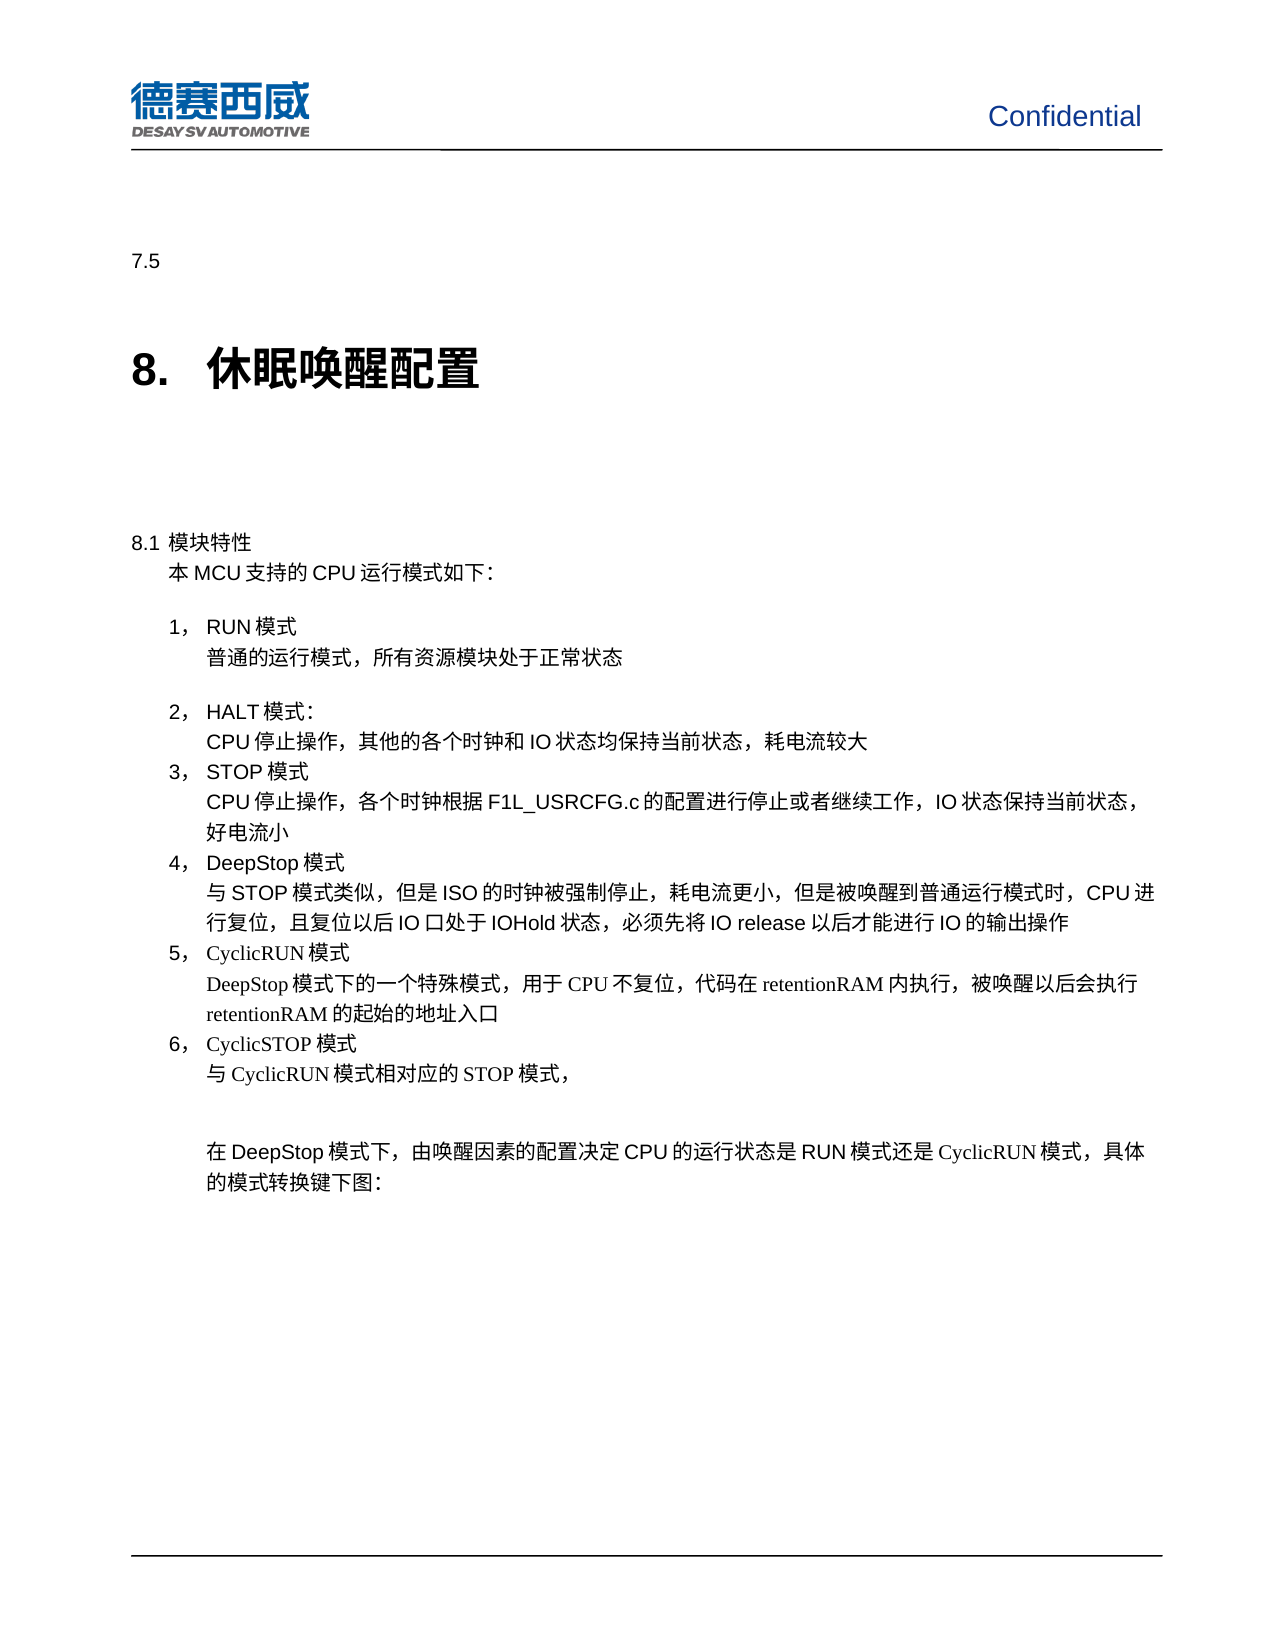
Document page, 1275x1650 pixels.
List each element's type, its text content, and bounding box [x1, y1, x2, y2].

list CyclicSTOP模式 [169, 1027, 1162, 1057]
list 在DeepStop模式下，由唤醒因素的配置决定CPU的运行状态是RUN模式还是CyclicRUN模式，具体的模式转换键下图： [206, 1136, 1162, 1196]
list DeepStop模式下的一个特殊模式，用于CPU不复位，代码在retentionRAM内执行，被唤醒以后会执行retentionRAM的起始的地址入口 [206, 967, 1162, 1027]
list 与STOP模式类似，但是ISO的时钟被强制停止，耗电流更小，但是被唤醒到普通运行模式时，CPU进行复位，且复位以后IO口处于IOHold状态，必须先将IO release以后才能进行IO的输出操作 [206, 876, 1162, 937]
list RUN模式 [169, 611, 1162, 641]
list CPU停止操作，其他的各个时钟和IO状态均保持当前状态，耗电流较大 [206, 725, 1162, 755]
list 本MCU支持的CPU运行模式如下： [169, 556, 1162, 587]
list CyclicRUN模式 [169, 937, 1162, 967]
list 与CyclicRUN模式相对应的STOP模式， [206, 1057, 1162, 1088]
list 普通的运行模式，所有资源模块处于正常状态 [206, 641, 1162, 671]
list STOP模式 [169, 755, 1162, 786]
picture [131, 81, 310, 137]
list 模块特性 [131, 526, 1162, 556]
list CPU停止操作，各个时钟根据F1L_USRCFG.c的配置进行停止或者继续工作，IO状态保持当前状态，好电流小 [206, 786, 1162, 846]
subtitle 休眠唤醒配置 [131, 332, 1162, 398]
list HALT模式： [169, 695, 1162, 725]
list DeepStop模式 [169, 846, 1162, 876]
